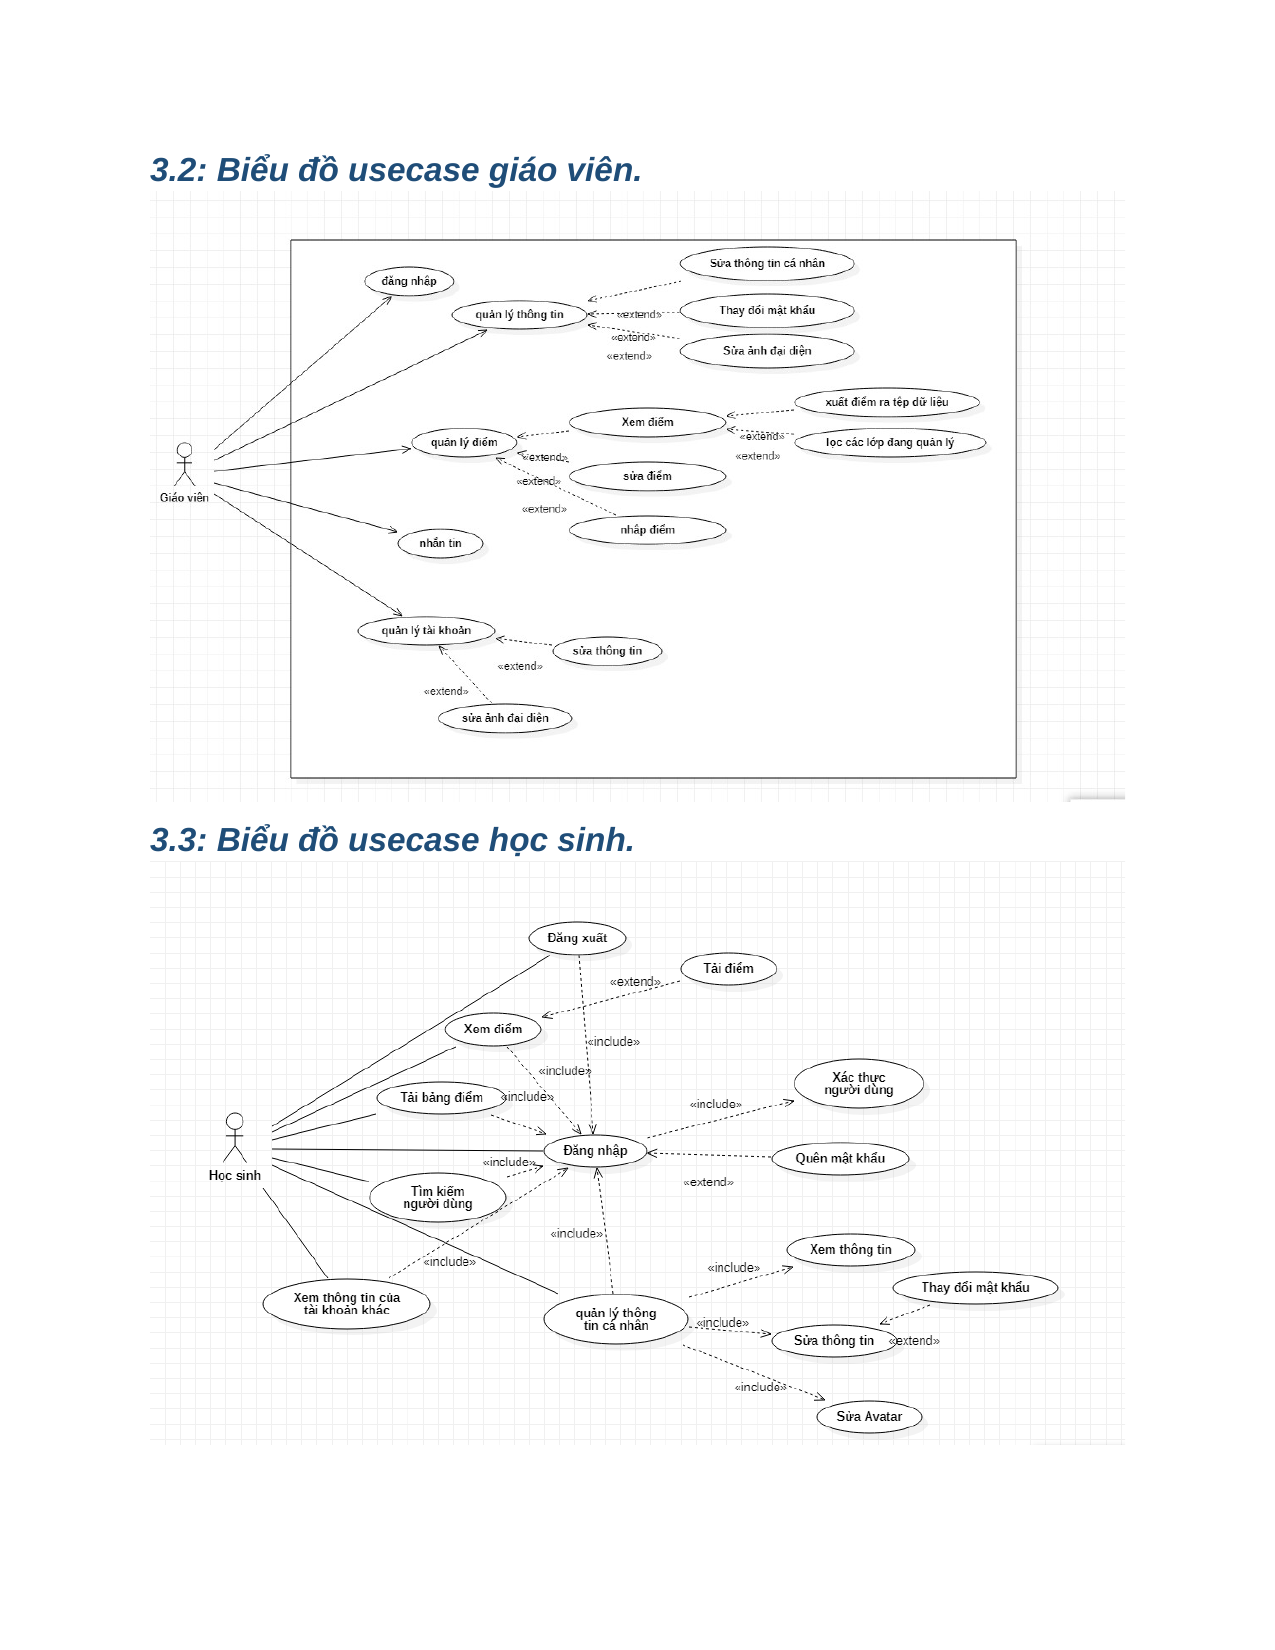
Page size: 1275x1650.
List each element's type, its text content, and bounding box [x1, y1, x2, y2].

subtitle 3.3: Biểu đồ usecase học sinh. [150, 820, 1125, 859]
picture [150, 191, 1125, 802]
subtitle 3.2: Biểu đồ usecase giáo viên. [150, 150, 1125, 188]
picture [150, 861, 1125, 1445]
